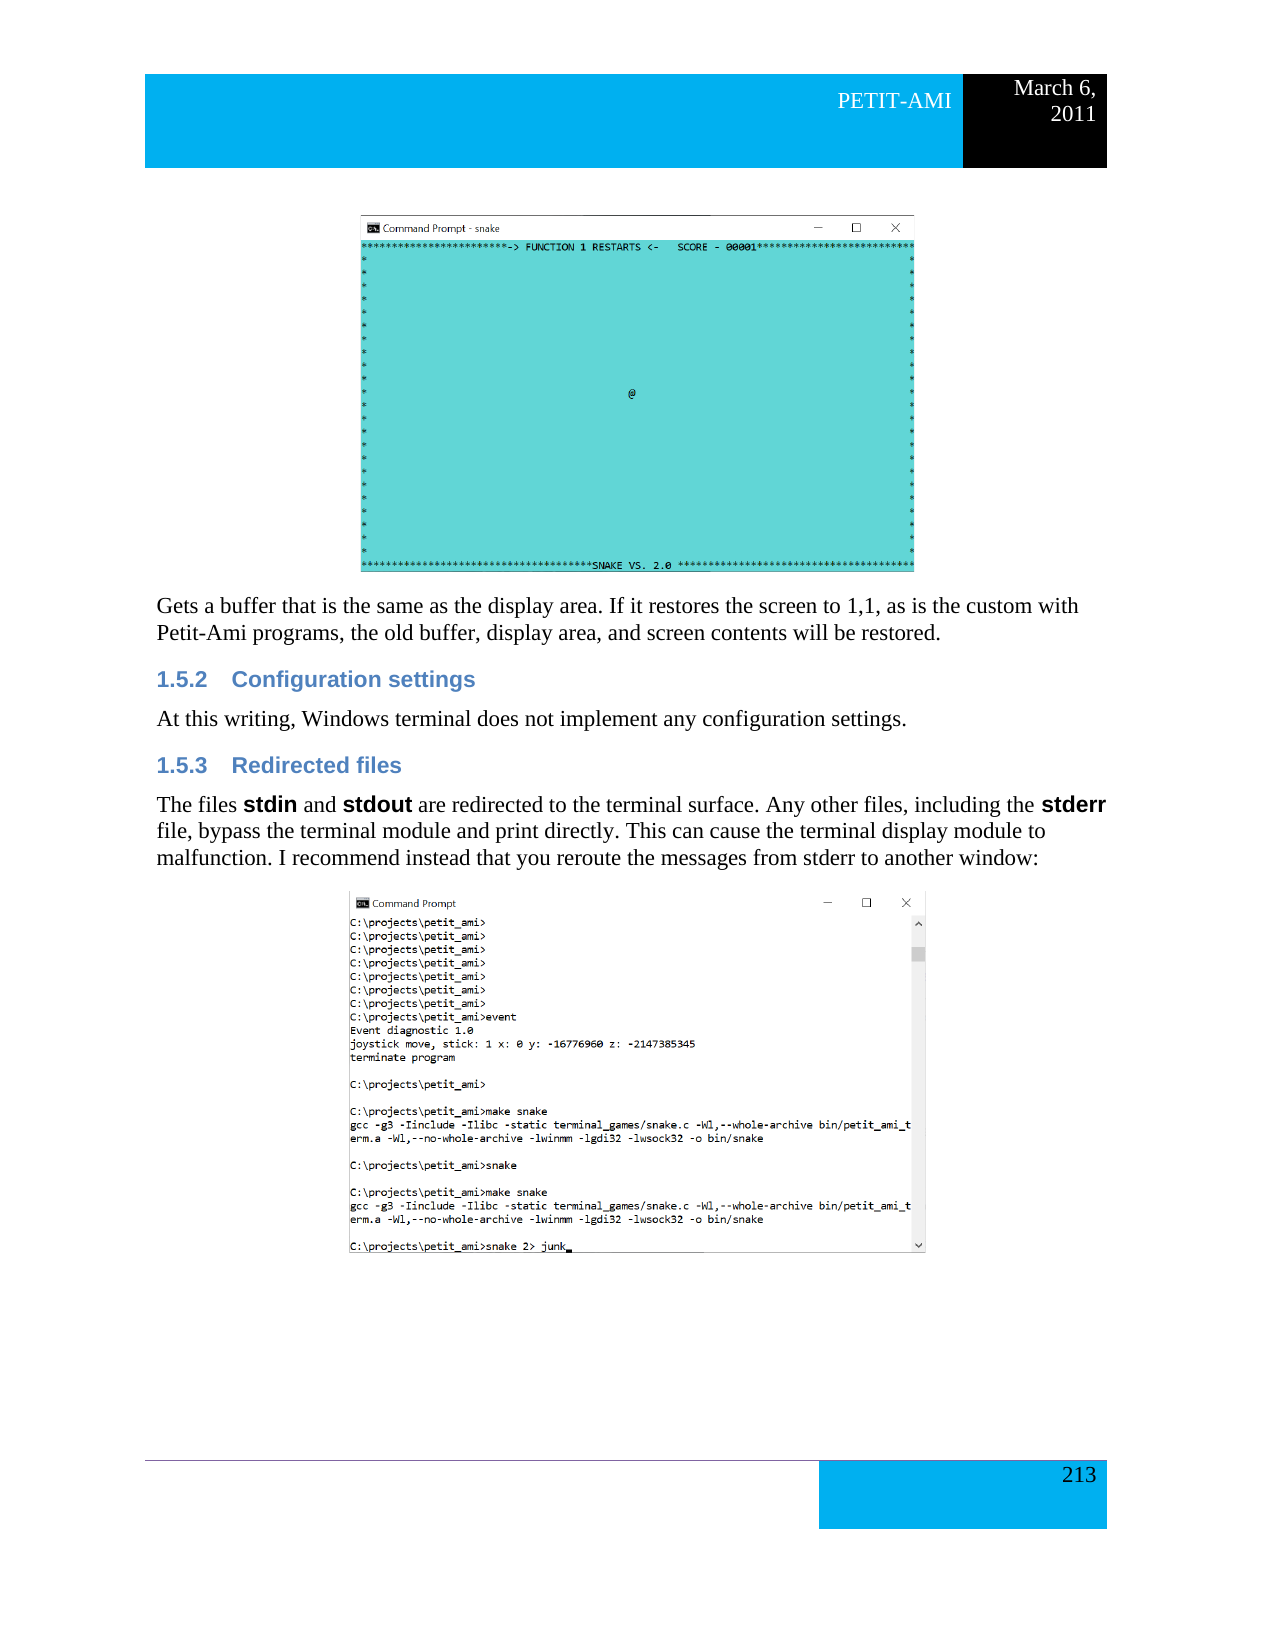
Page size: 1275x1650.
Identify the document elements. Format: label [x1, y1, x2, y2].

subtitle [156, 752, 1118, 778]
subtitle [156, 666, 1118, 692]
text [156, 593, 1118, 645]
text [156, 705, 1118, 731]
picture [349, 891, 926, 1253]
picture [360, 215, 915, 572]
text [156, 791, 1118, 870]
